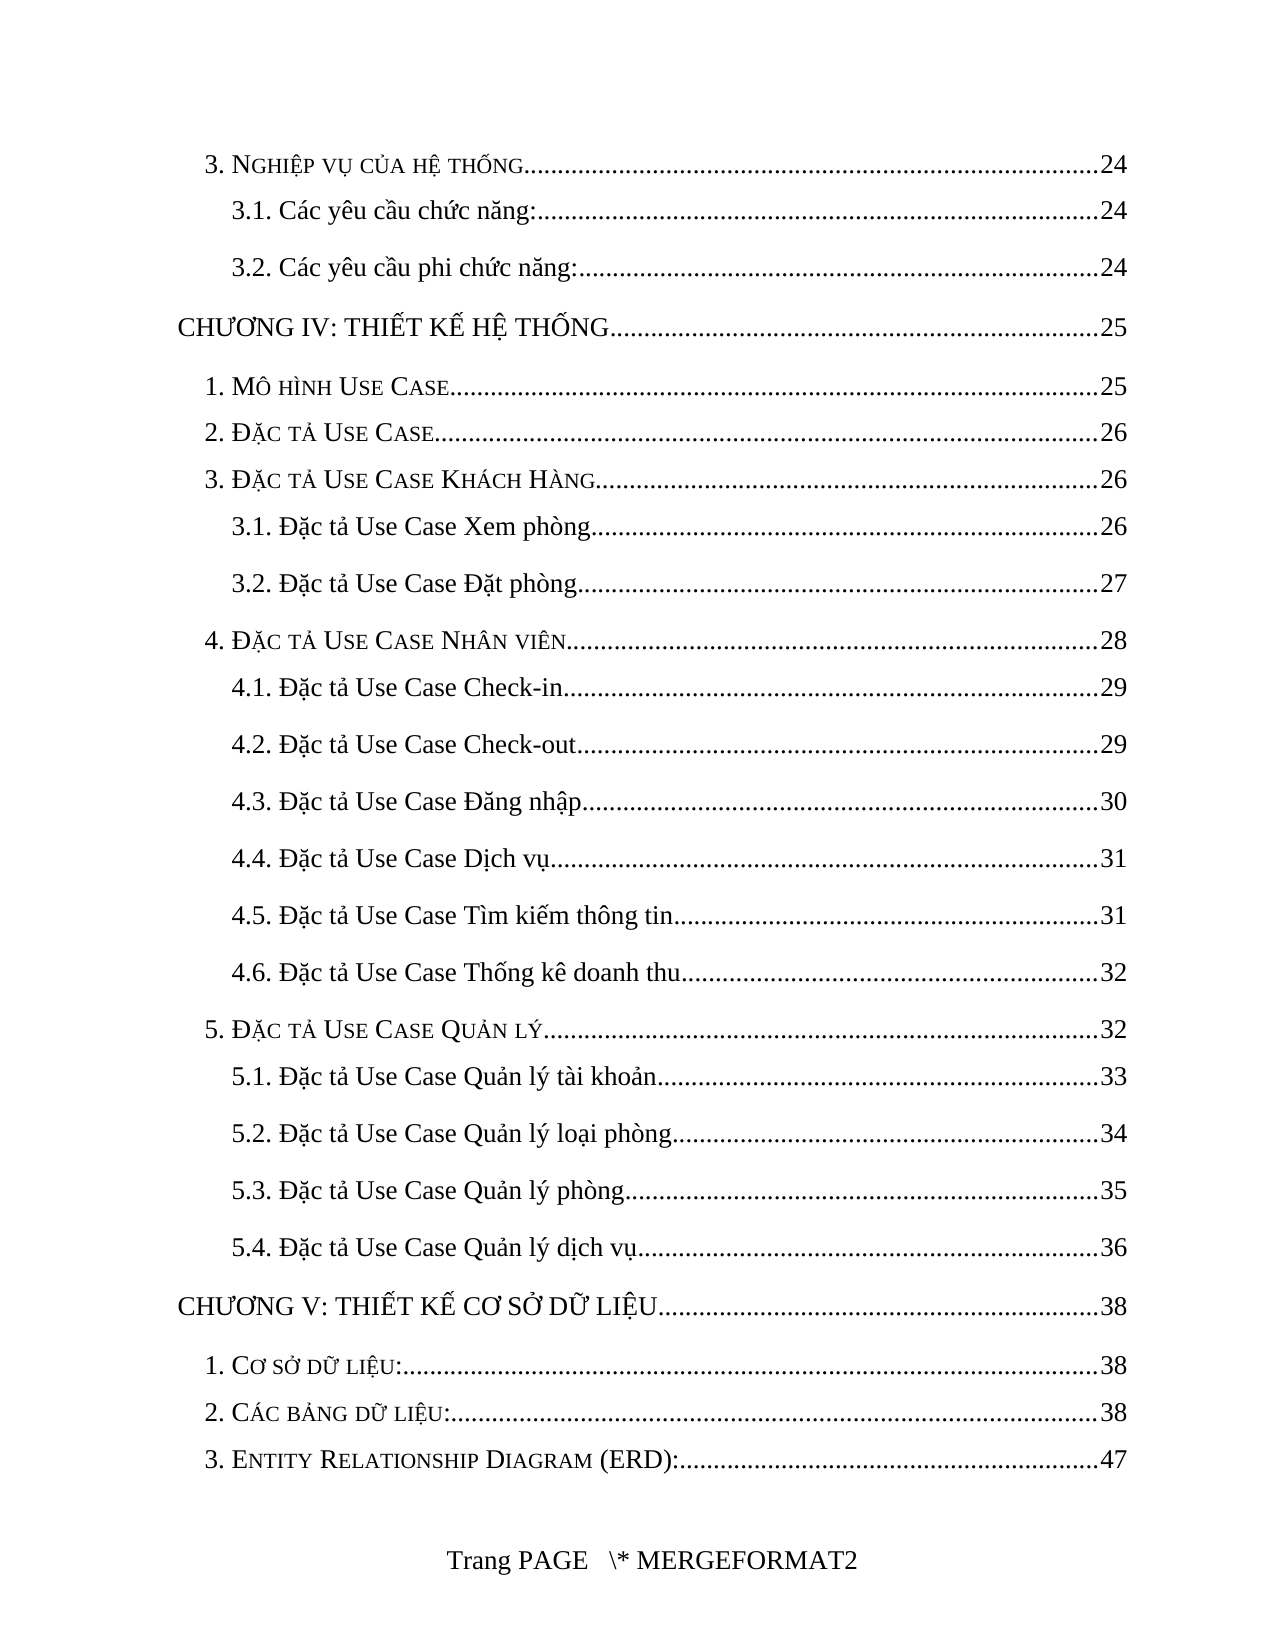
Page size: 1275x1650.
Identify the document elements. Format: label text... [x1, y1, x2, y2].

text 4. Đặc tả Use Case Nhân viên 28 [204, 624, 1127, 655]
text CHƯƠNG IV: THIẾT KẾ HỆ THỐNG 25 [177, 311, 1127, 342]
text 3. Đặc tả Use Case Khách Hàng 26 [204, 463, 1127, 494]
text 4.4. Đặc tả Use Case Dịch vụ 31 [231, 842, 1127, 873]
text 4.6. Đặc tả Use Case Thống kê doanh thu 32 [231, 956, 1127, 987]
text 2. Các bảng dữ liệu: 38 [204, 1396, 1127, 1427]
text 1. Mô hình Use Case 25 [204, 370, 1127, 401]
text 2. Đặc tả Use Case 26 [204, 416, 1127, 448]
text 3.1. Đặc tả Use Case Xem phòng 26 [231, 510, 1127, 541]
text 4.3. Đặc tả Use Case Đăng nhập 30 [231, 785, 1127, 816]
text 5. Đặc tả Use Case Quản lý 32 [204, 1013, 1127, 1044]
text 4.2. Đặc tả Use Case Check-out 29 [231, 728, 1127, 759]
text 3. Nghiệp vụ của hệ thống 24 [204, 148, 1127, 179]
text 3.2. Đặc tả Use Case Đặt phòng 27 [231, 567, 1127, 598]
text 5.3. Đặc tả Use Case Quản lý phòng 35 [231, 1174, 1127, 1205]
text 3.2. Các yêu cầu phi chức năng: 24 [231, 251, 1127, 283]
text 5.2. Đặc tả Use Case Quản lý loại phòng 34 [231, 1117, 1127, 1148]
text CHƯƠNG V: THIẾT KẾ CƠ SỞ DỮ LIỆU 38 [177, 1290, 1127, 1321]
text 5.1. Đặc tả Use Case Quản lý tài khoản 33 [231, 1060, 1127, 1091]
text 3.1. Các yêu cầu chức năng: 24 [231, 194, 1127, 226]
text 4.1. Đặc tả Use Case Check-in 29 [231, 671, 1127, 702]
text 1. Cơ sở dữ liệu: 38 [204, 1349, 1127, 1381]
text 5.4. Đặc tả Use Case Quản lý dịch vụ 36 [231, 1231, 1127, 1262]
text 4.5. Đặc tả Use Case Tìm kiếm thông tin 31 [231, 899, 1127, 930]
text 3. Entity Relationship Diagram (ERD): 47 [204, 1443, 1127, 1474]
